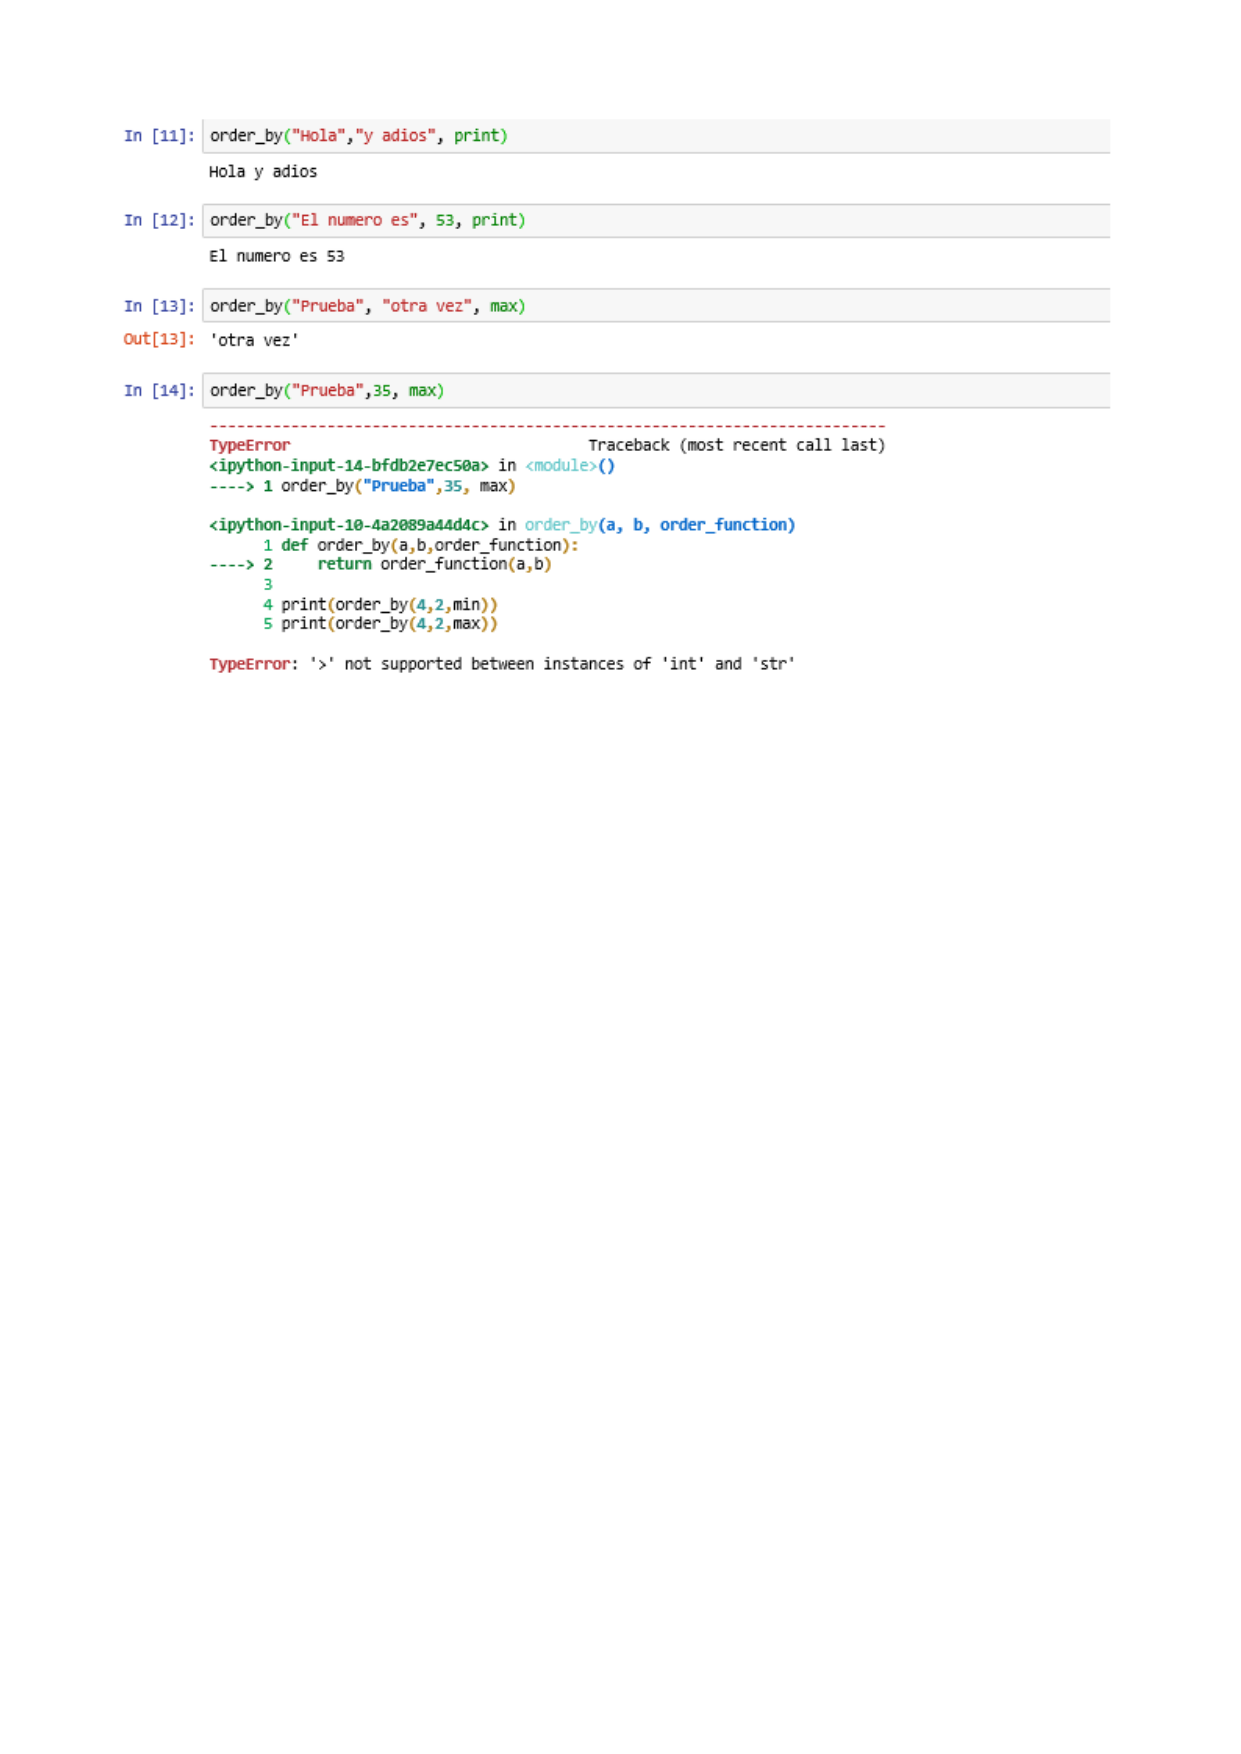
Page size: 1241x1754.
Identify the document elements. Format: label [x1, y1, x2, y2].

picture [118, 118, 1112, 687]
